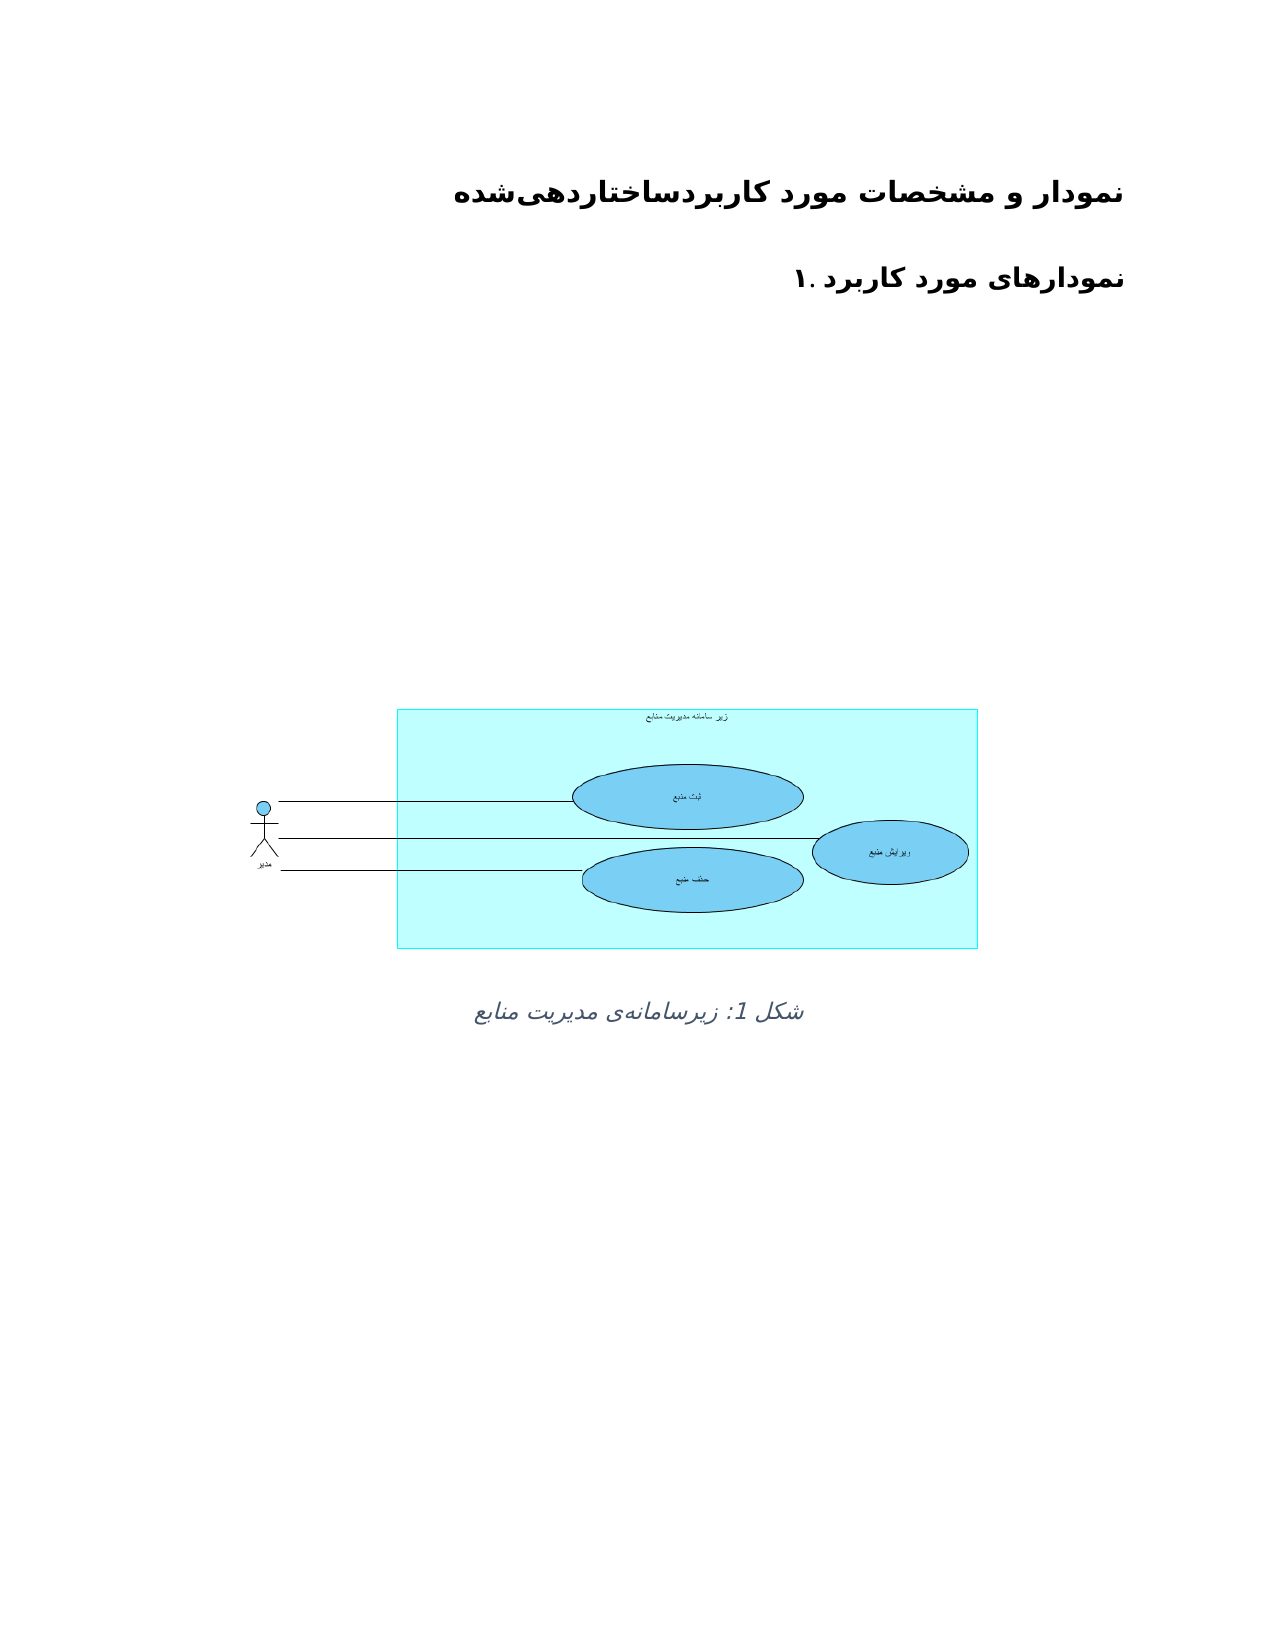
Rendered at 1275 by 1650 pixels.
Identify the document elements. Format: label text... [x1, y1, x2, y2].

subtitle نمودار و مشخصات مورد کاربردساختاردهی‌شده [150, 175, 1125, 209]
picture [196, 673, 1079, 980]
subtitle ۱. نمودارهای مورد کاربرد [150, 258, 1125, 295]
text شکل 1: زیرسامانه‌ی مدیریت منابع [150, 998, 1125, 1025]
